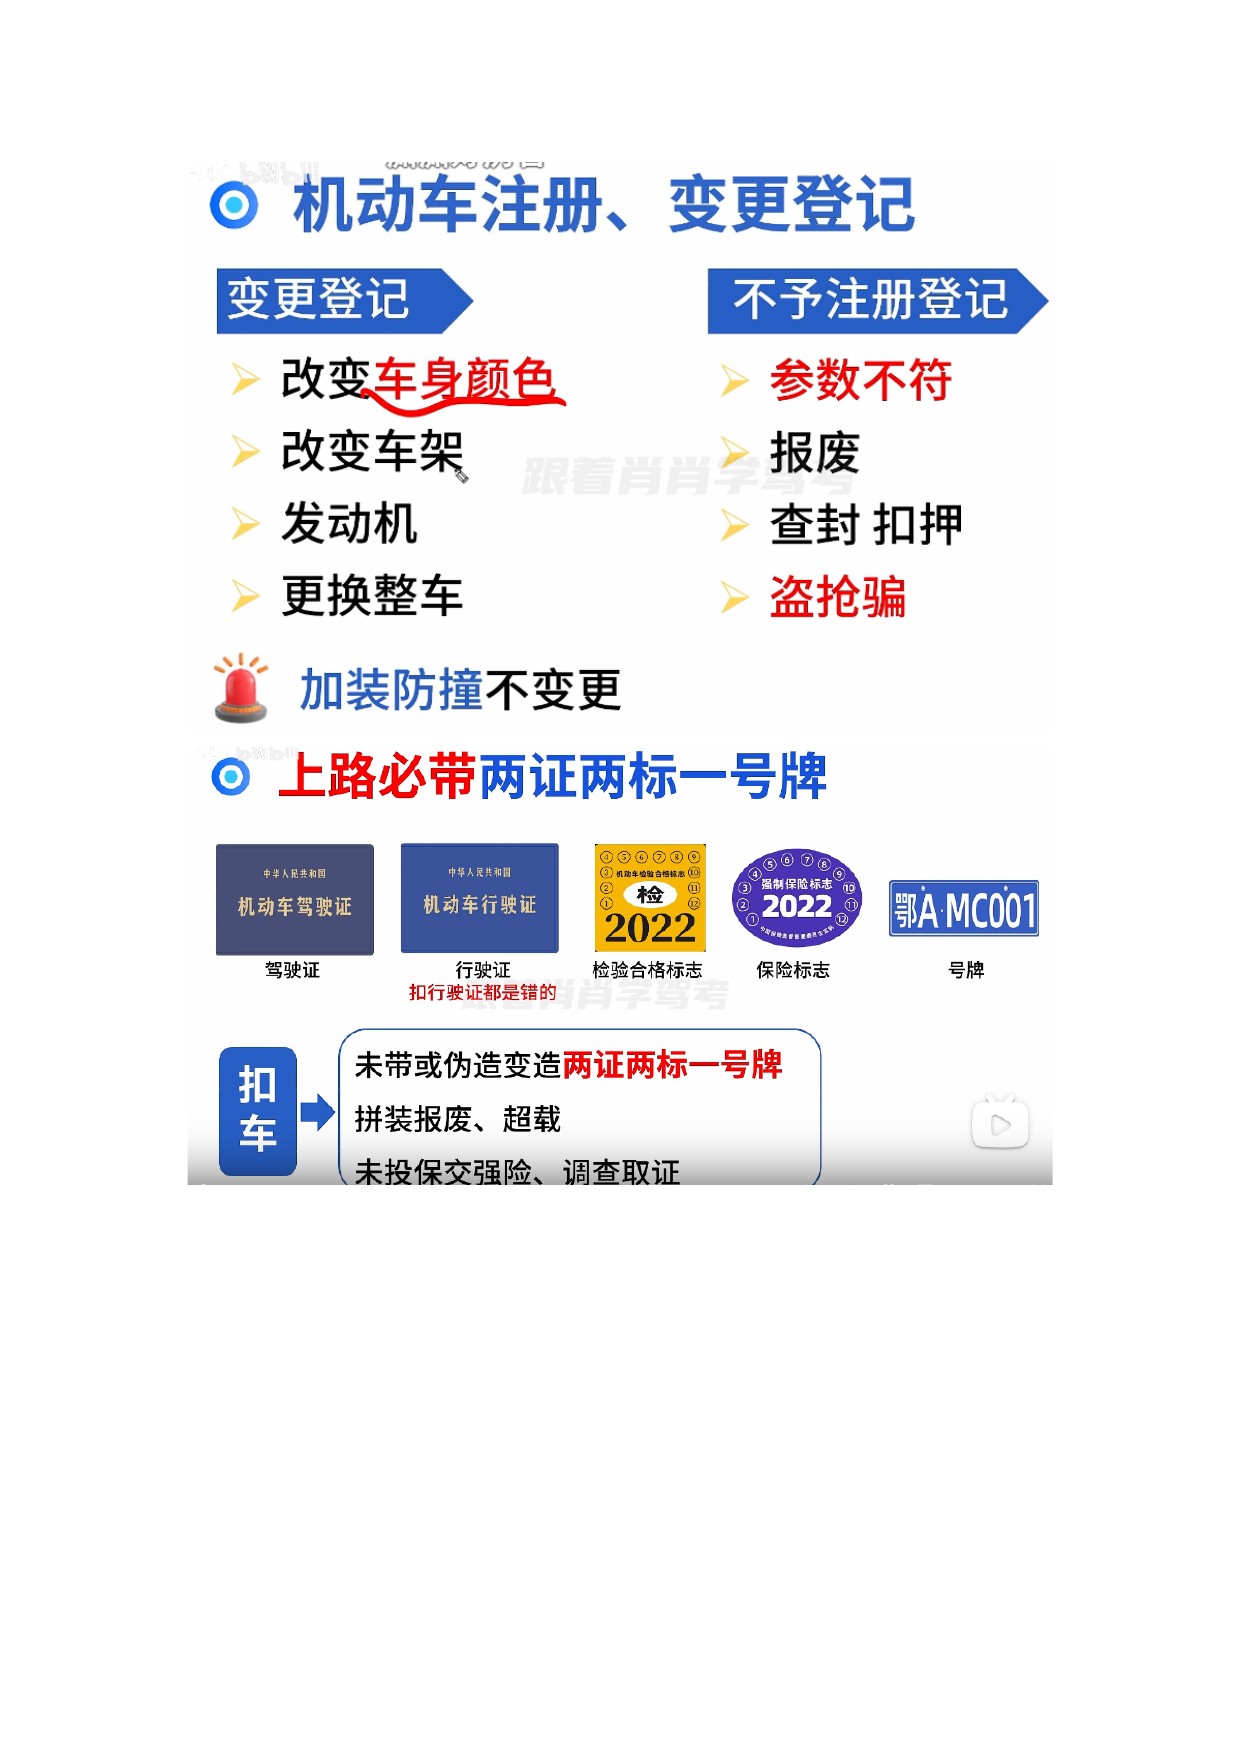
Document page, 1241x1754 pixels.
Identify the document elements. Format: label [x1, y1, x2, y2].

picture [187, 747, 1053, 1185]
picture [187, 162, 1053, 732]
